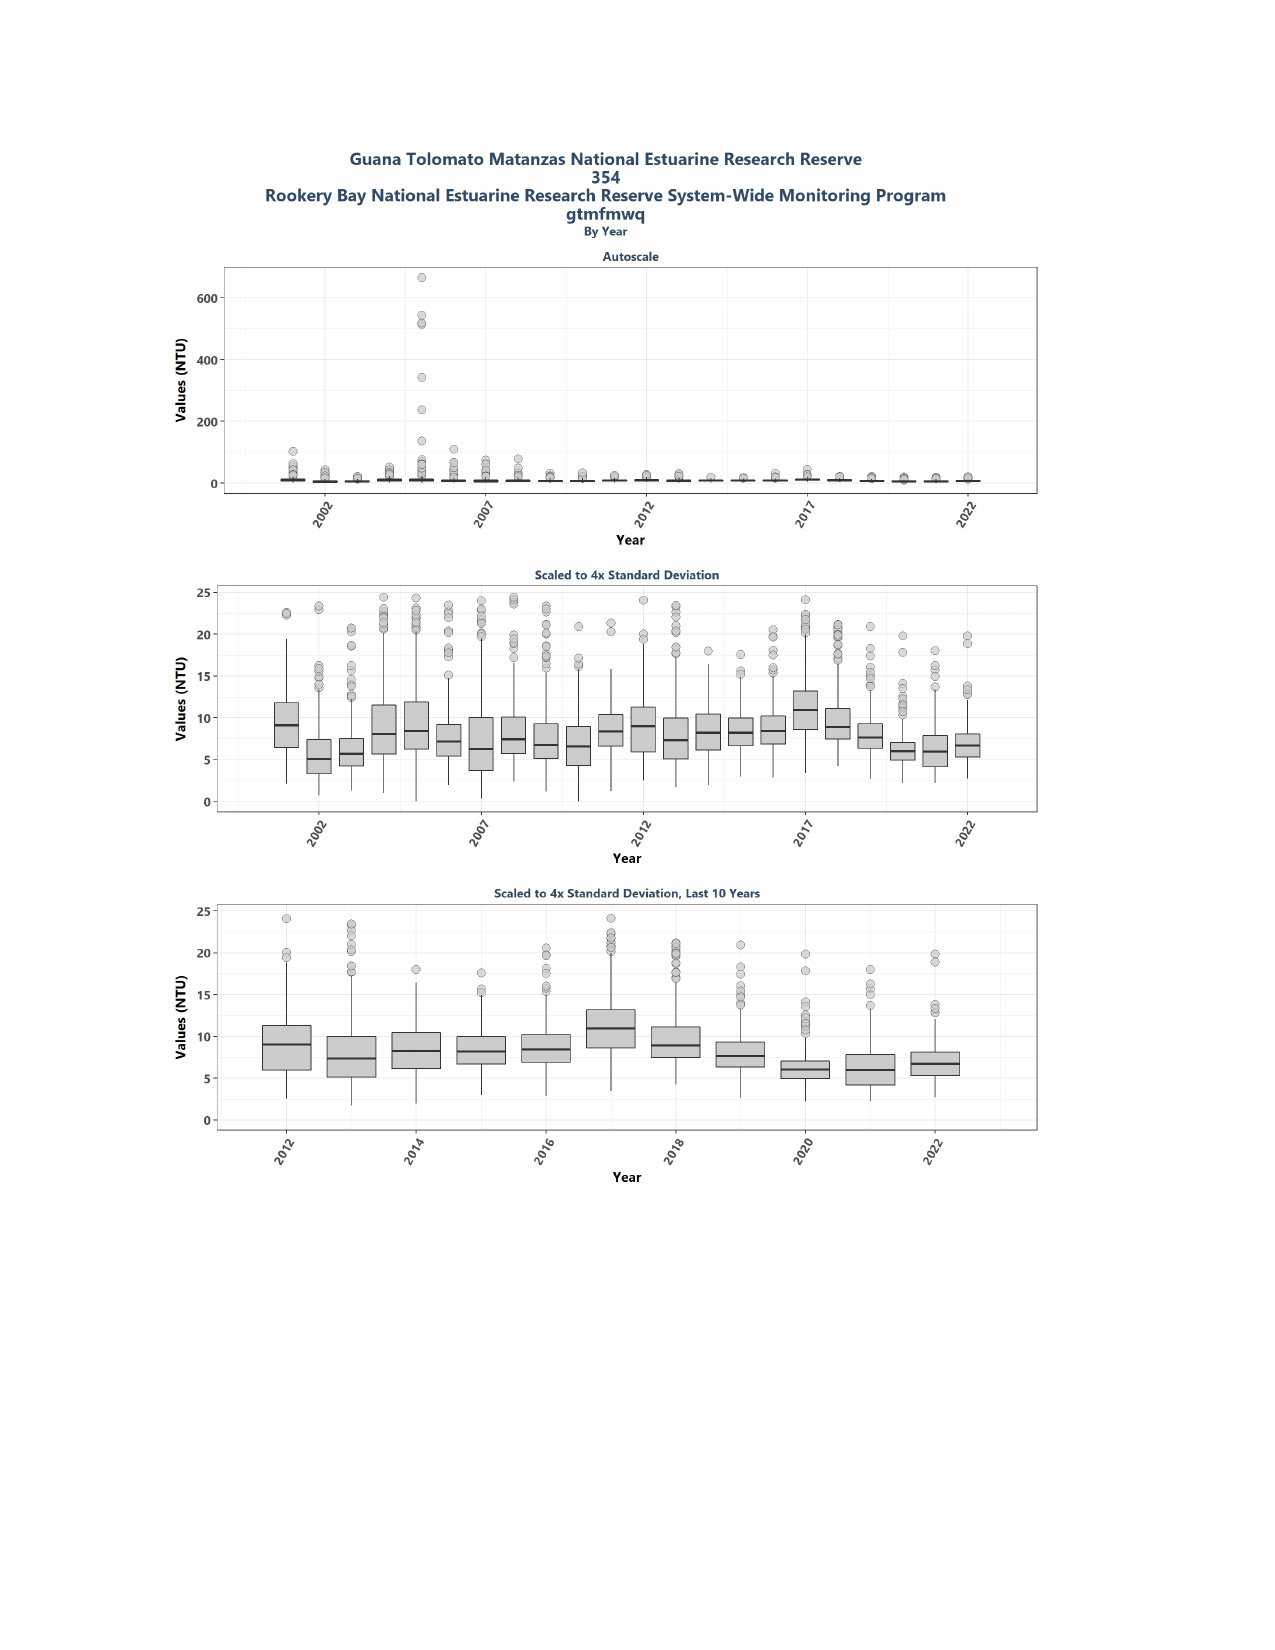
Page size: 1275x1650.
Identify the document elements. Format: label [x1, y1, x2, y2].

picture [168, 150, 1044, 1200]
